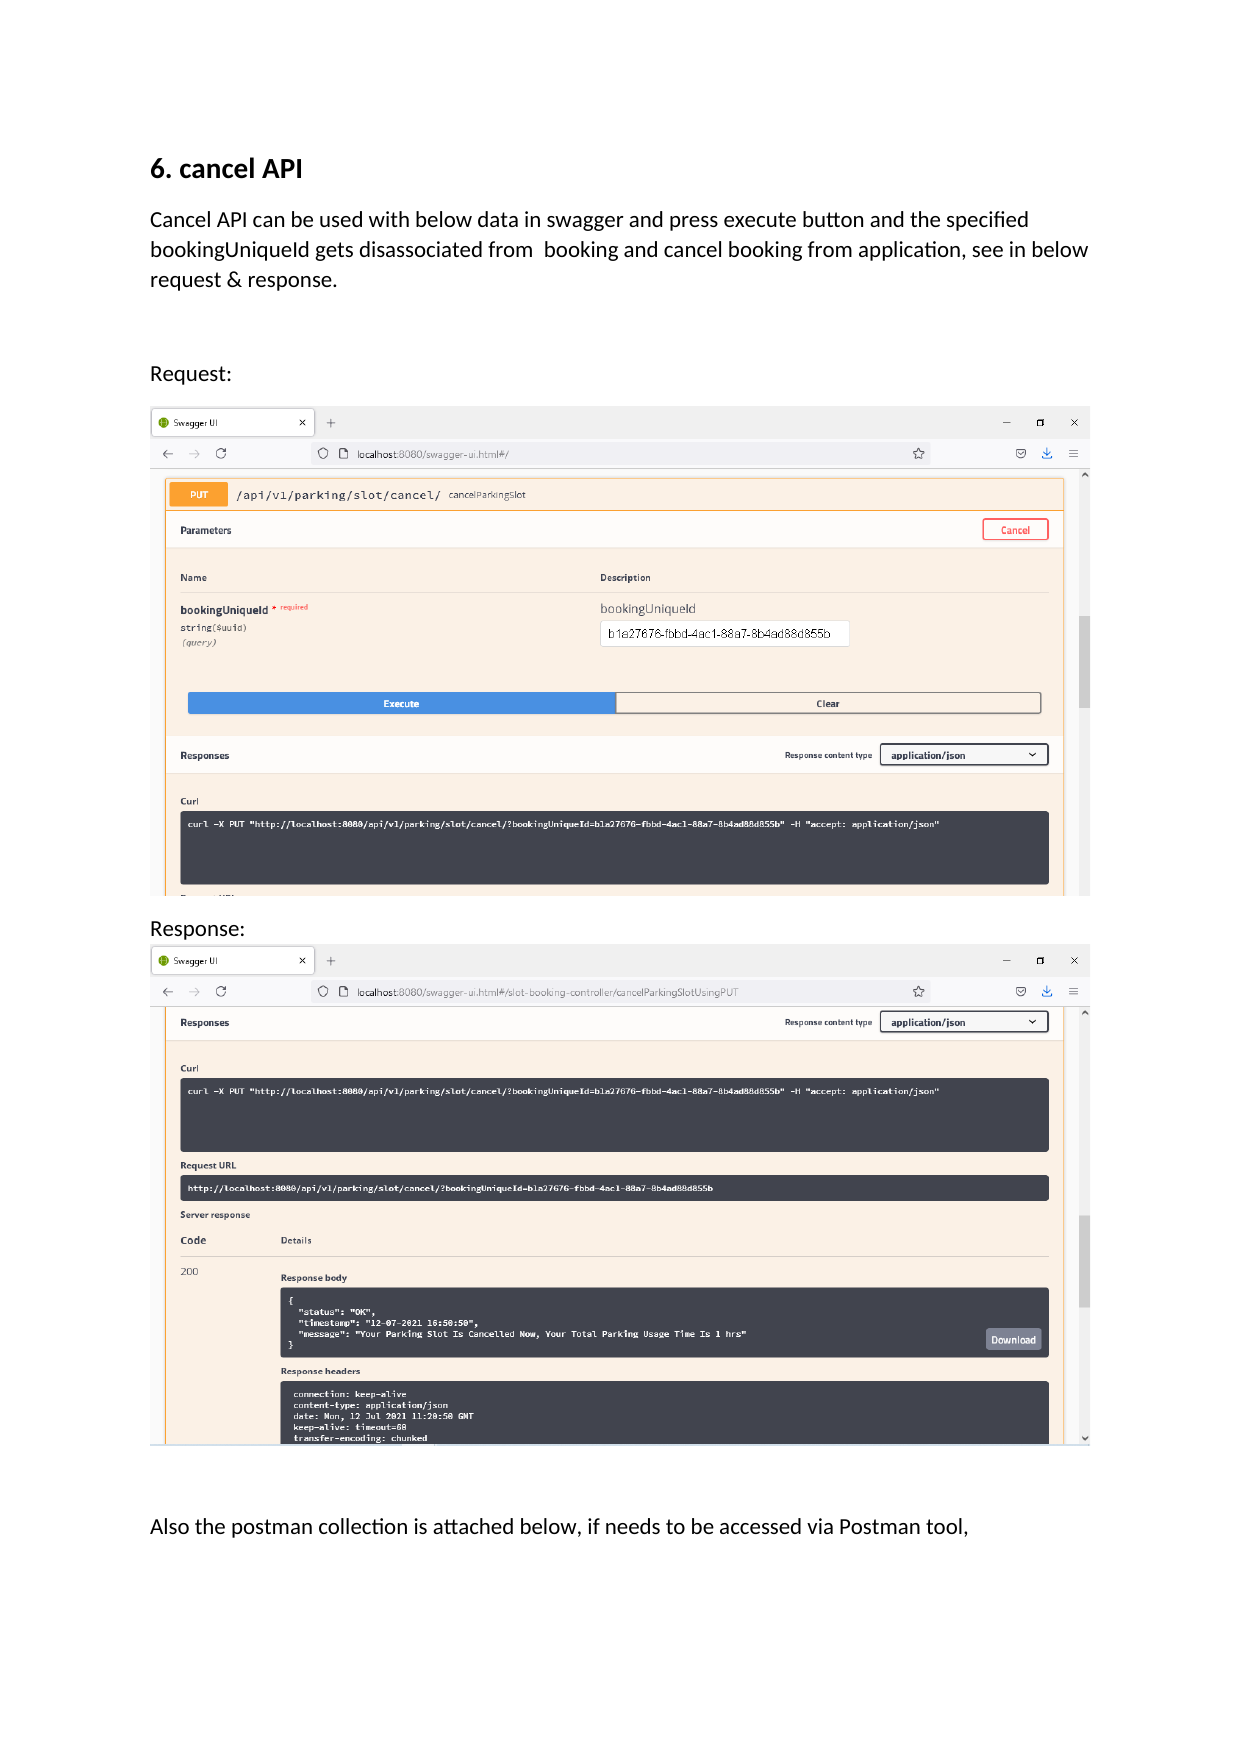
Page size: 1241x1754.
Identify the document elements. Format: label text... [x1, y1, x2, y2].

text Response: [150, 914, 1090, 944]
picture [150, 944, 1091, 1446]
text Also the postman collection is attached below, if needs to be accessed via Postman tool, [150, 1512, 1090, 1540]
text Cancel API can be used with below data in swagger and press execute button and the specified bookingUniqueId gets disassociated from booking and cancel booking from application, see in below request & response. [150, 205, 1090, 293]
text 6. cancel API [150, 150, 1090, 186]
picture [150, 406, 1091, 896]
text Request: [150, 359, 1090, 387]
